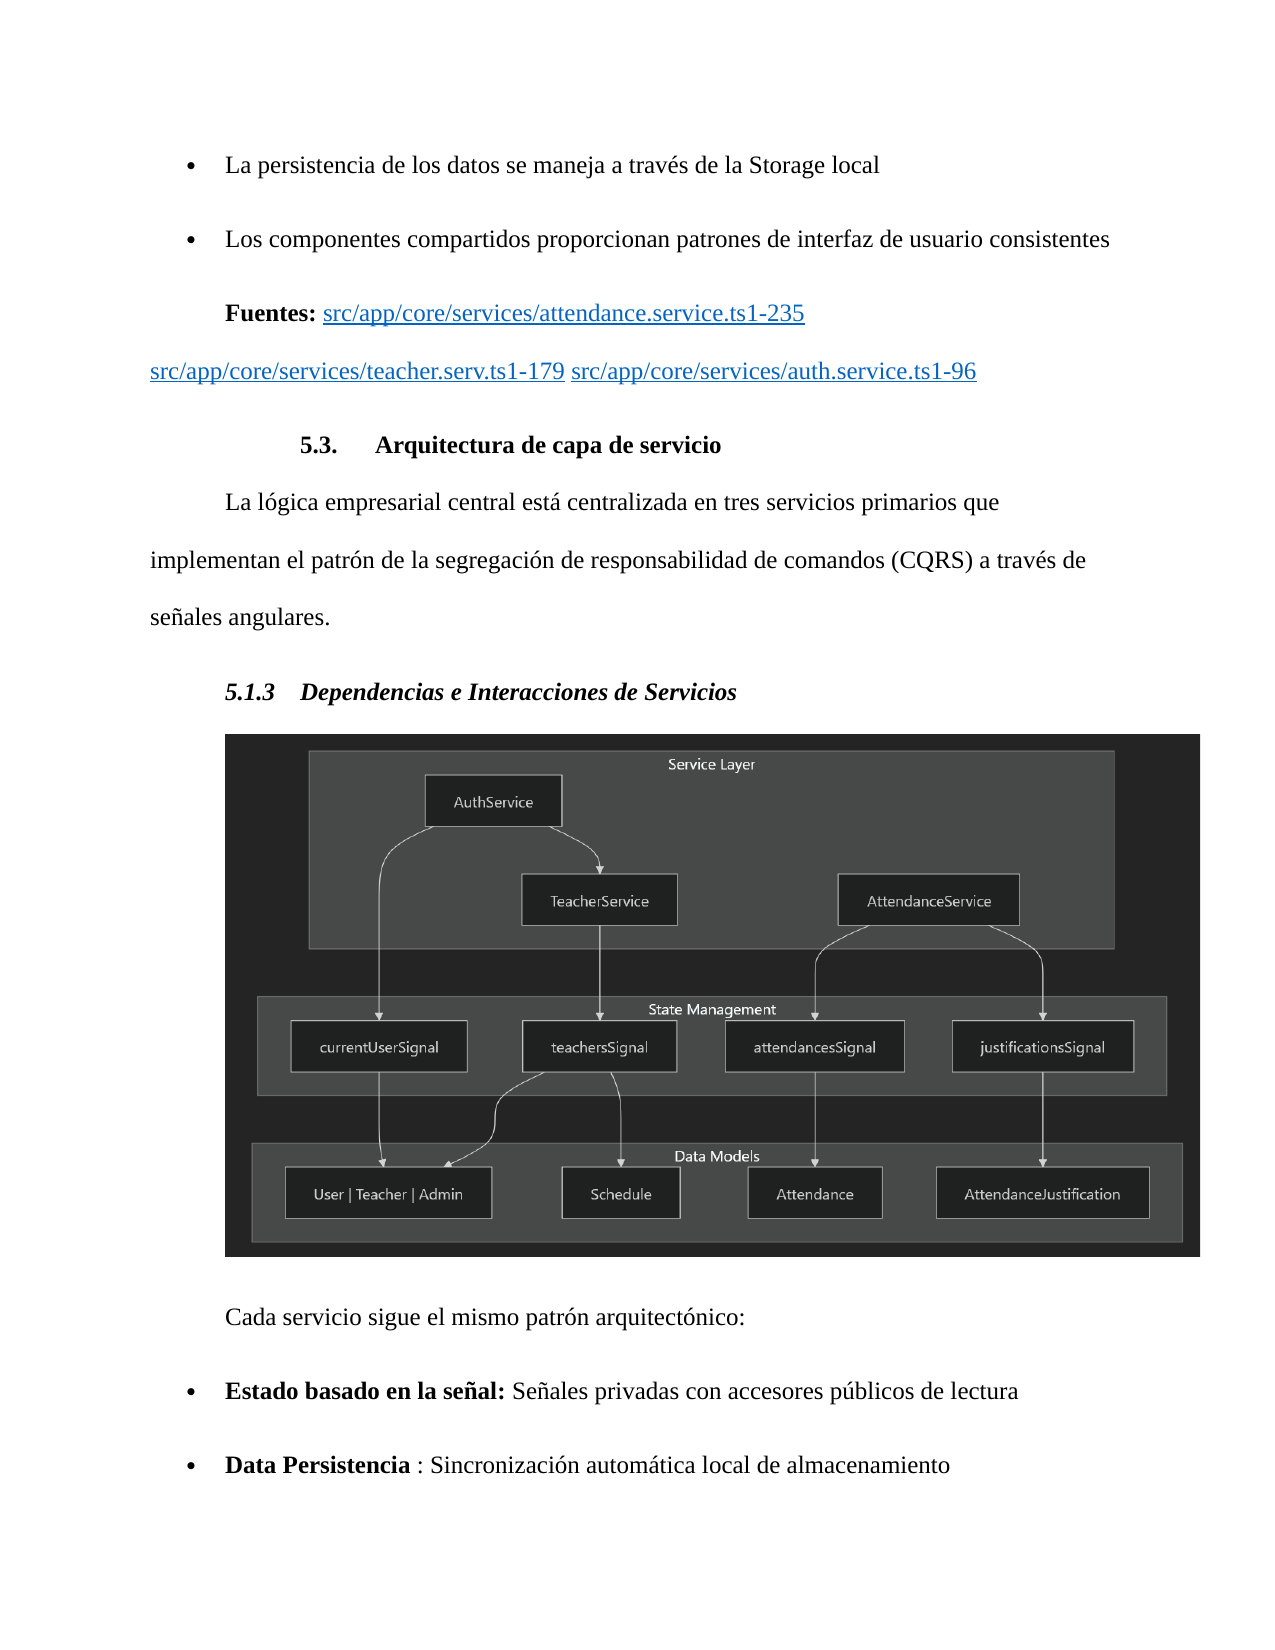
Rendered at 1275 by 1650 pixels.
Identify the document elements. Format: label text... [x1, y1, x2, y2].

text Fuentes: src/app/core/services/attendance.service.ts1-235 src/app/core/services/teacher.serv.ts1-179 src/app/core/services/auth.service.ts1-96 [150, 298, 1125, 384]
subtitle Arquitectura de capa de servicio [225, 430, 1125, 459]
list La persistencia de los datos se maneja a través de la Storage local [187, 150, 1125, 179]
text La lógica empresarial central está centralizada en tres servicios primarios que implementan el patrón de la segregación de responsabilidad de comandos (CQRS) a través de señales angulares. [150, 487, 1125, 631]
list Data Persistencia : Sincronización automática local de almacenamiento [187, 1450, 1125, 1479]
picture [225, 734, 1200, 1257]
text Cada servicio sigue el mismo patrón arquitectónico: [150, 1302, 1125, 1331]
list Estado basado en la señal: Señales privadas con accesores públicos de lectura [187, 1376, 1125, 1405]
subtitle Dependencias e Interacciones de Servicios [225, 677, 1125, 705]
list Los componentes compartidos proporcionan patrones de interfaz de usuario consistentes [187, 224, 1125, 253]
